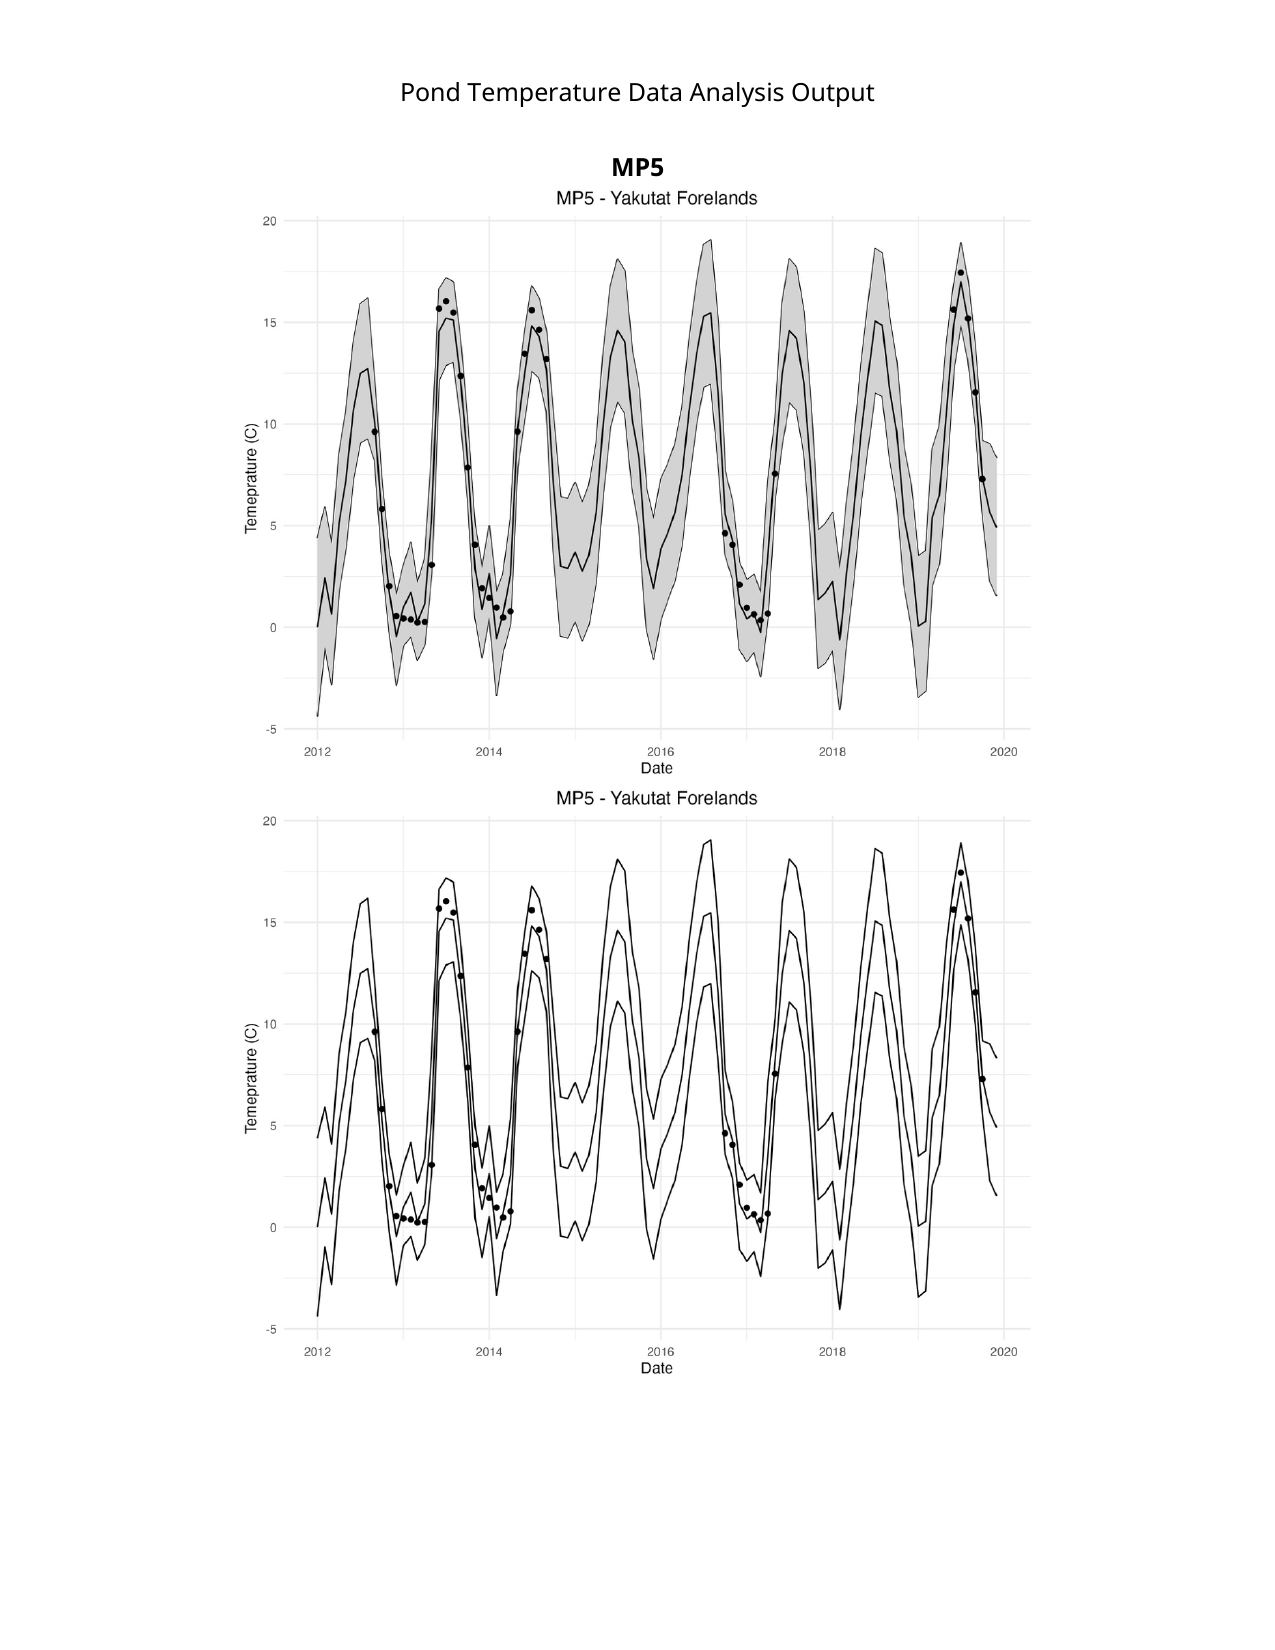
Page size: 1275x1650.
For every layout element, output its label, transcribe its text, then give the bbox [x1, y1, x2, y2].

picture [237, 184, 1038, 1384]
text MP5 [150, 150, 1125, 184]
